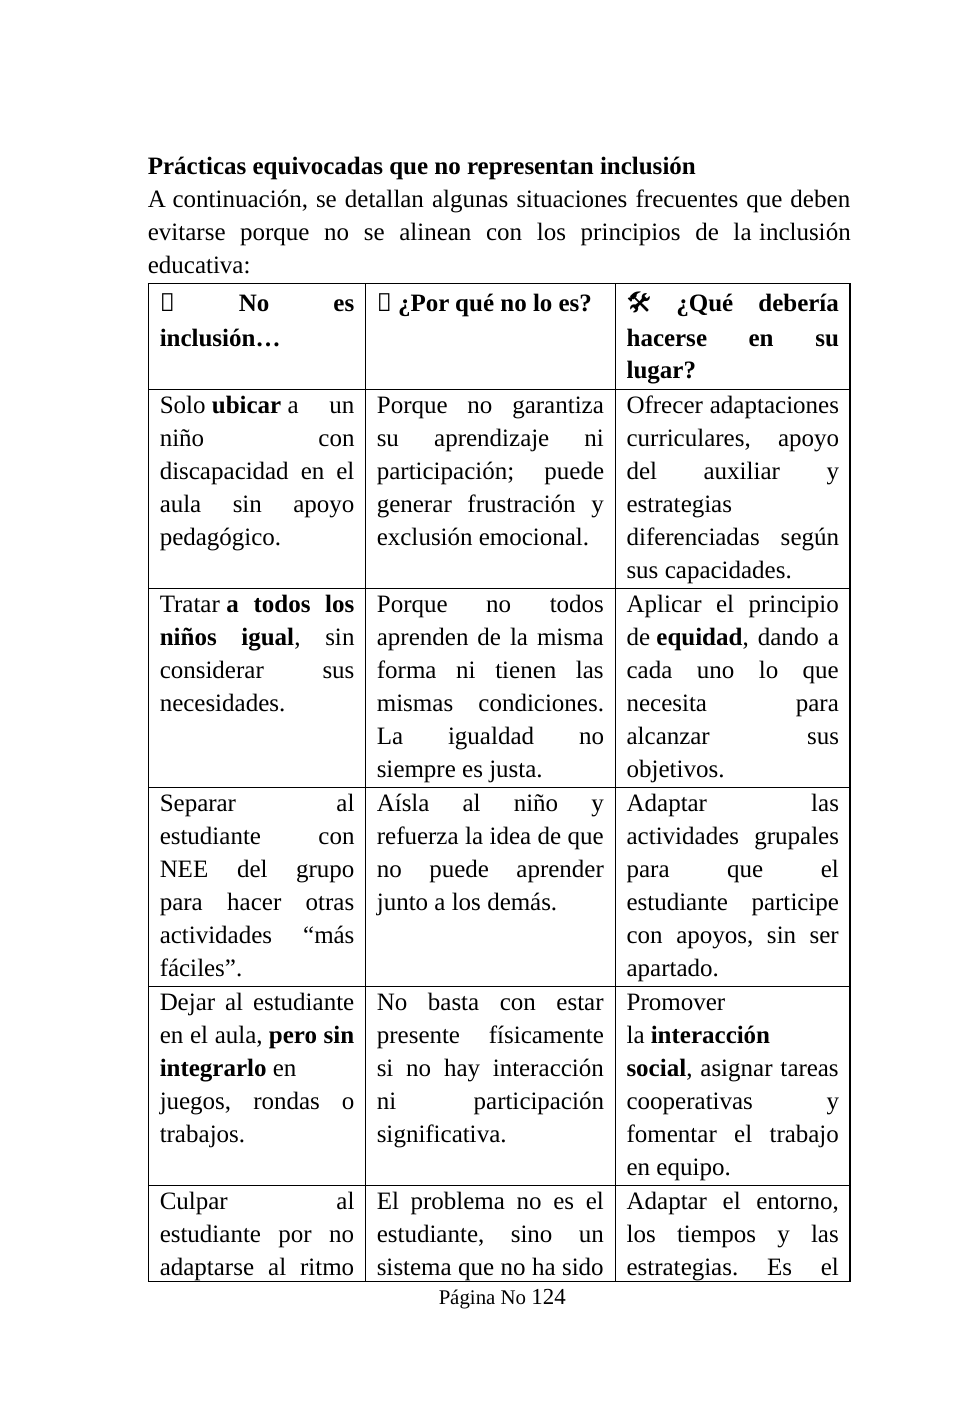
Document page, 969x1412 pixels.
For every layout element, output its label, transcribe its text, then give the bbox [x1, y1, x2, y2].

table_cell Ofrecer adaptaciones curriculares, apoyo del auxiliar y estrategias diferenciadas según sus capacidades. [616, 390, 849, 588]
table_header ✅ ¿Por qué no lo es? [366, 284, 615, 389]
table_cell Solo ubicar a un niño con discapacidad en el aula sin apoyo pedagógico. [149, 390, 365, 588]
table_cell Tratar a todos los niños igual, sin considerar sus necesidades. [149, 589, 365, 787]
table_header 🛠️ ¿Qué debería hacerse en su lugar? [616, 284, 849, 389]
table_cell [366, 1186, 615, 1281]
table_cell Promover la interacción social, asignar tareas cooperativas y fomentar el trabajo en equipo. [616, 987, 849, 1185]
table_cell Aplicar el principio de equidad, dando a cada uno lo que necesita para alcanzar sus objetivos. [616, 589, 849, 787]
text Prácticas equivocadas que no representan inclusión [148, 151, 851, 180]
table_cell Dejar al estudiante en el aula, pero sin integrarlo en juegos, rondas o trabajos. [149, 987, 365, 1185]
table_cell Separar al estudiante con NEE del grupo para hacer otras actividades “más fáciles”. [149, 788, 365, 986]
table_header ❌ No es inclusión… [149, 284, 365, 389]
table_cell Aísla al niño y refuerza la idea de que no puede aprender junto a los demás. [366, 788, 615, 986]
table_cell Adaptar las actividades grupales para que el estudiante participe con apoyos, sin ser apartado. [616, 788, 849, 986]
text A continuación, se detallan algunas situaciones frecuentes que deben evitarse porque no se alinean con los principios de la inclusión educativa: [148, 184, 851, 279]
table_cell Porque no todos aprenden de la misma forma ni tienen las mismas condiciones. La igualdad no siempre es justa. [366, 589, 615, 787]
table_cell No basta con estar presente físicamente si no hay interacción ni participación significativa. [366, 987, 615, 1185]
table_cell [149, 1186, 365, 1281]
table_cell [616, 1186, 849, 1281]
table_cell Porque no garantiza su aprendizaje ni participación; puede generar frustración y exclusión emocional. [366, 390, 615, 588]
